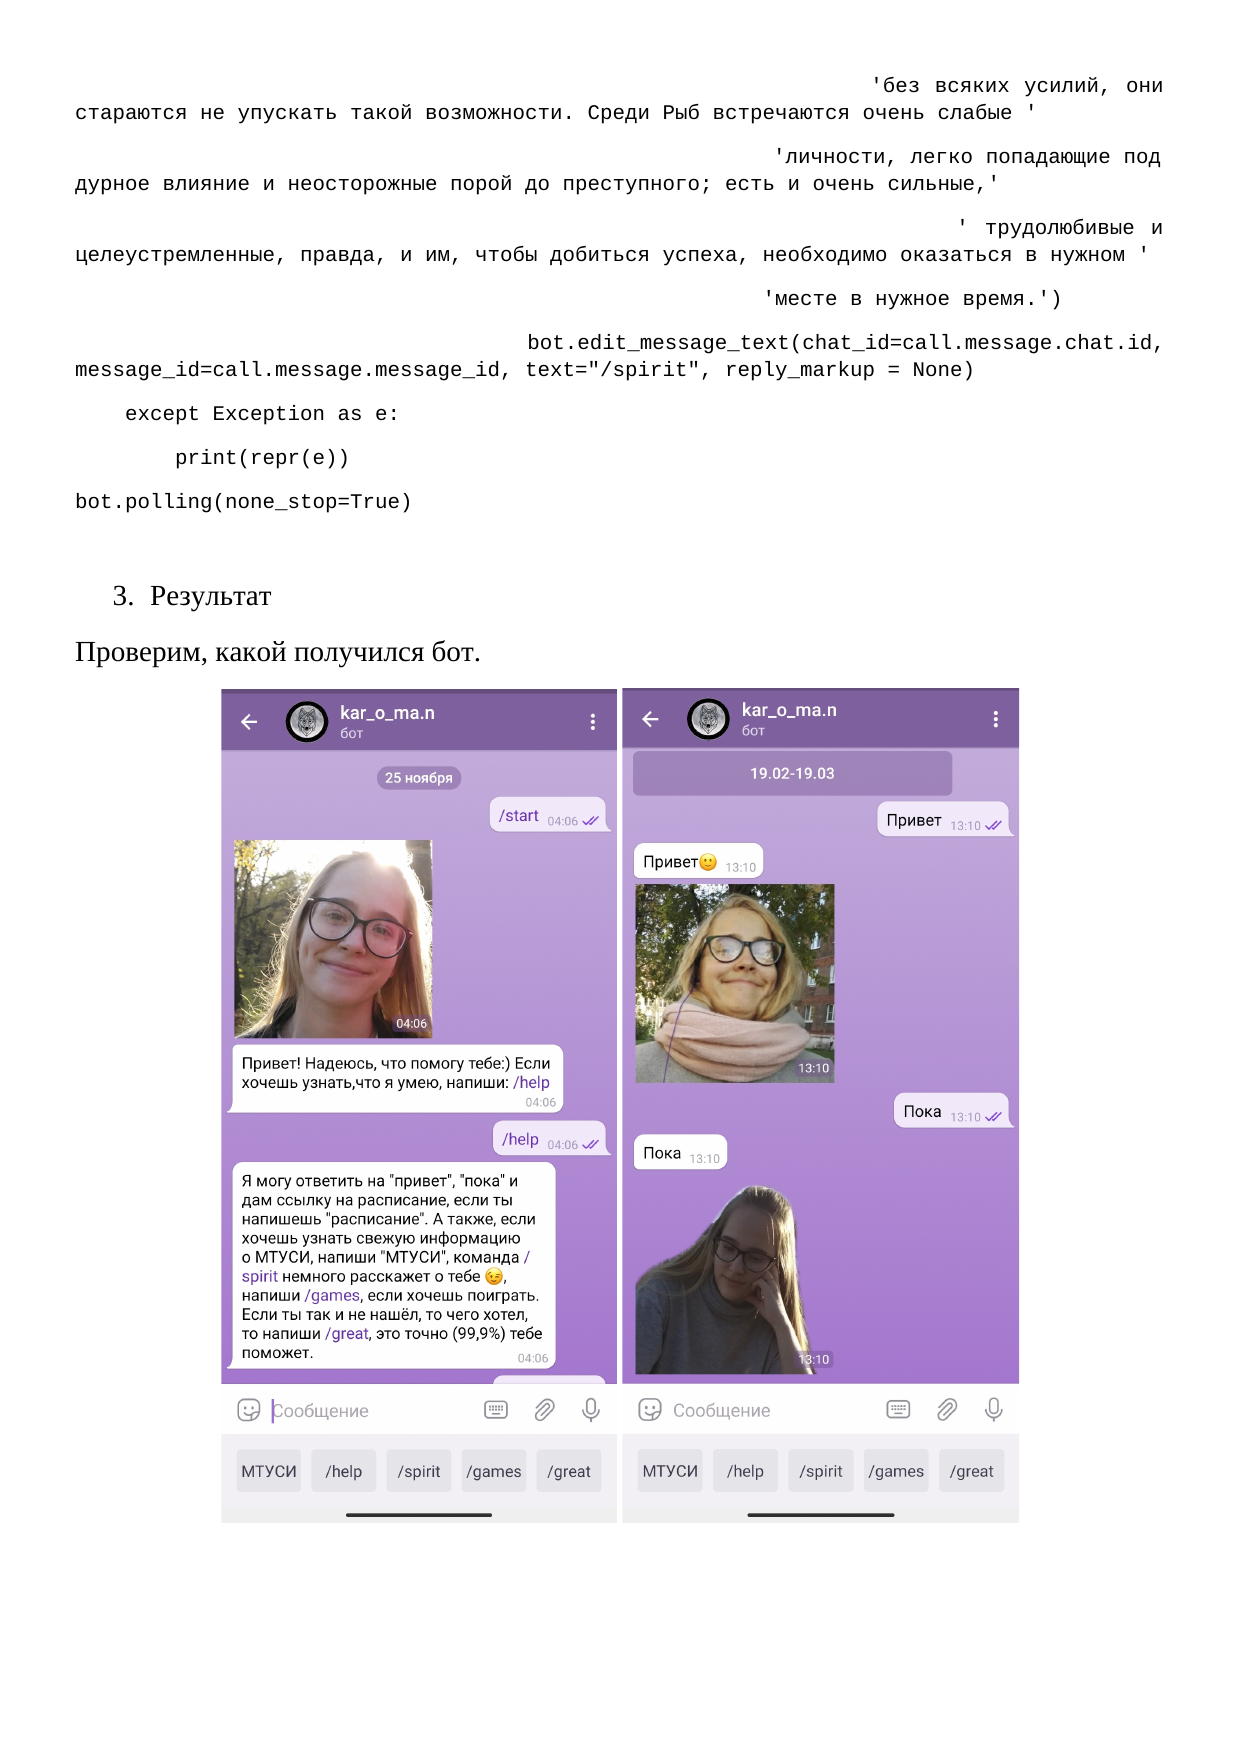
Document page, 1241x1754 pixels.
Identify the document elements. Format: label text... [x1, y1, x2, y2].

text bot.edit_message_text(chat_id=call.message.chat.id, message_id=call.message.message_id, text="/spirit", reply_markup = None) [75, 332, 1165, 383]
text 'личности, легко попадающие под дурное влияние и неосторожные порой до преступного; есть и очень сильные,' [75, 146, 1165, 197]
text print(repr(e)) [75, 447, 1165, 471]
text Проверим, какой получился бот. [75, 634, 1165, 667]
text ' трудолюбивые и целеустремленные, правда, и им, чтобы добиться успеха, необходимо оказаться в нужном ' [75, 217, 1165, 268]
text except Exception as e: [75, 403, 1165, 427]
picture [622, 688, 1020, 1523]
text 'без всяких усилий, они стараются не упускать такой возможности. Среди Рыб встречаются очень слабые ' [75, 75, 1165, 126]
text 'месте в нужное время.') [75, 288, 1165, 312]
list Результат [112, 578, 1165, 612]
text bot.polling(none_stop=True) [75, 491, 1165, 514]
picture [221, 689, 617, 1523]
